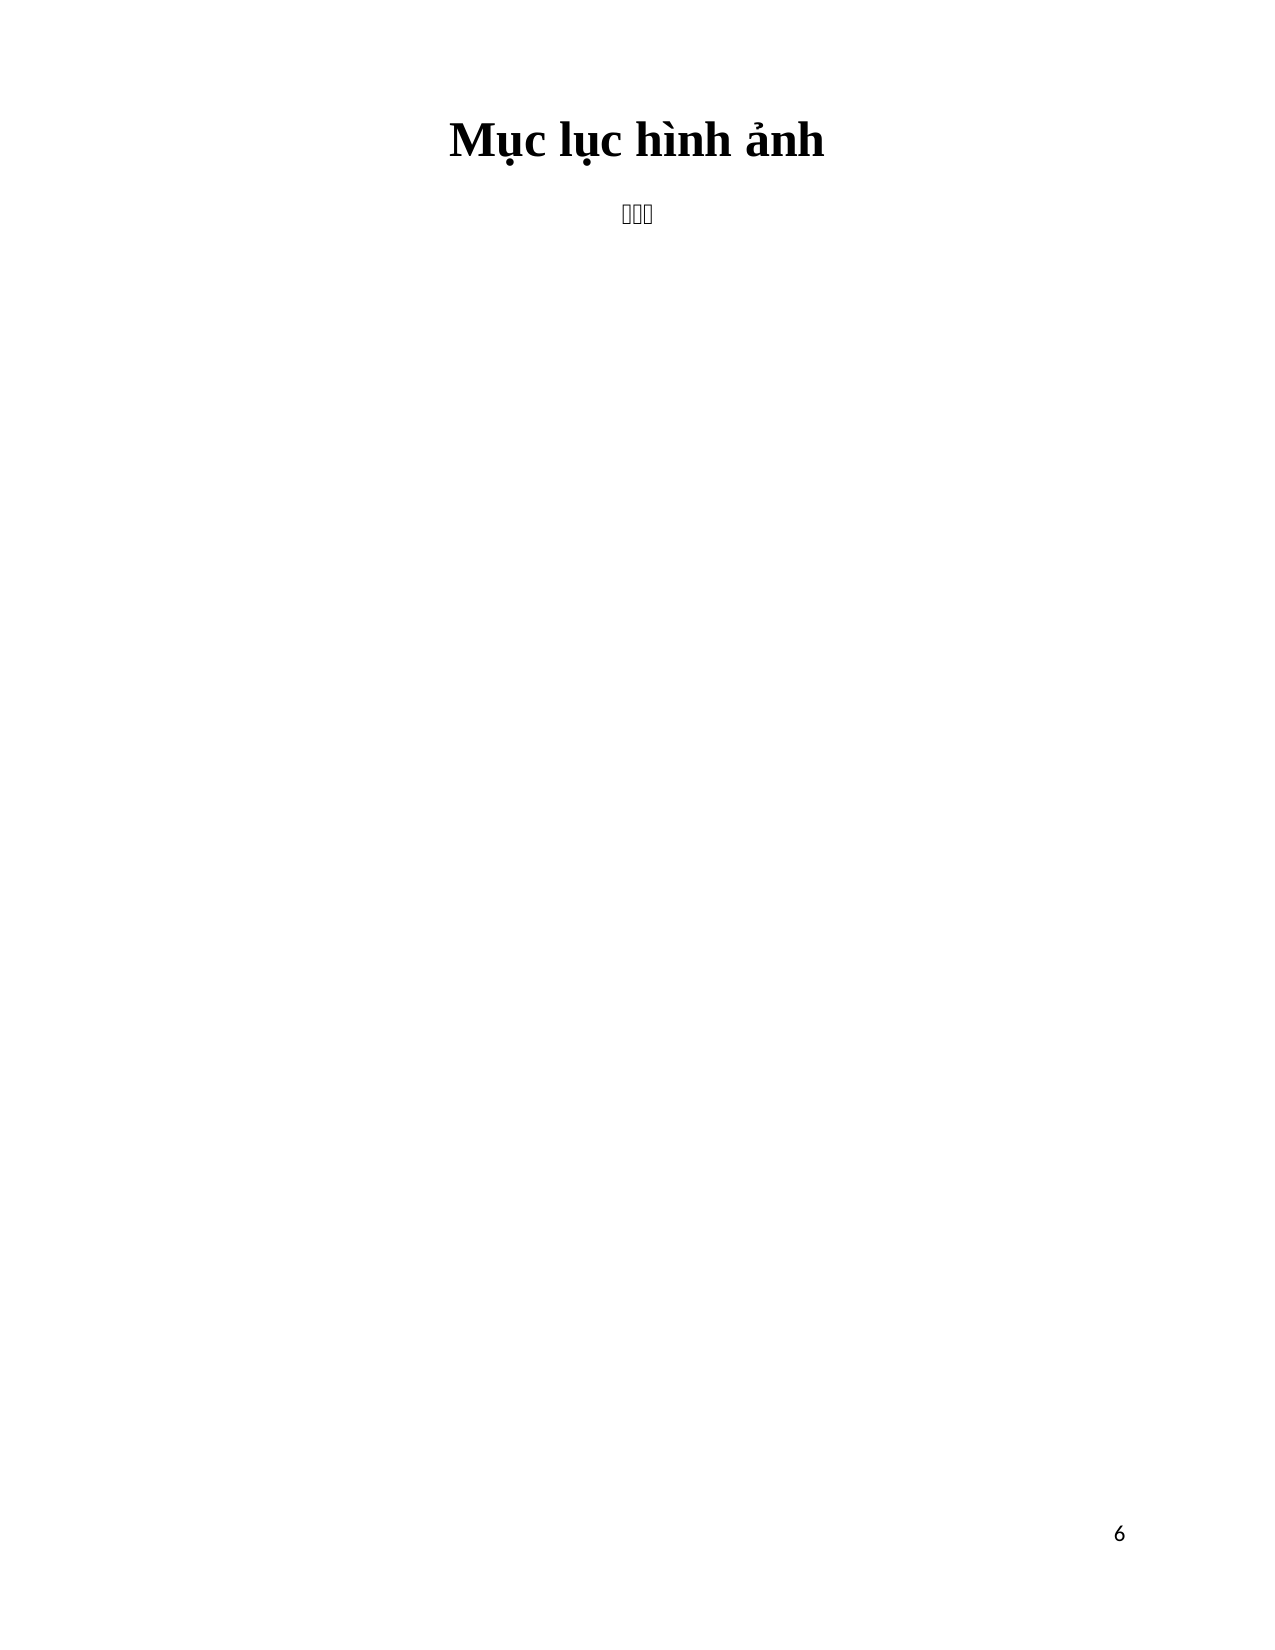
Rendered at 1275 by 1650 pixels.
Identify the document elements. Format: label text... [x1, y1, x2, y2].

subtitle Mục lục hình ảnh [150, 109, 1125, 167]
